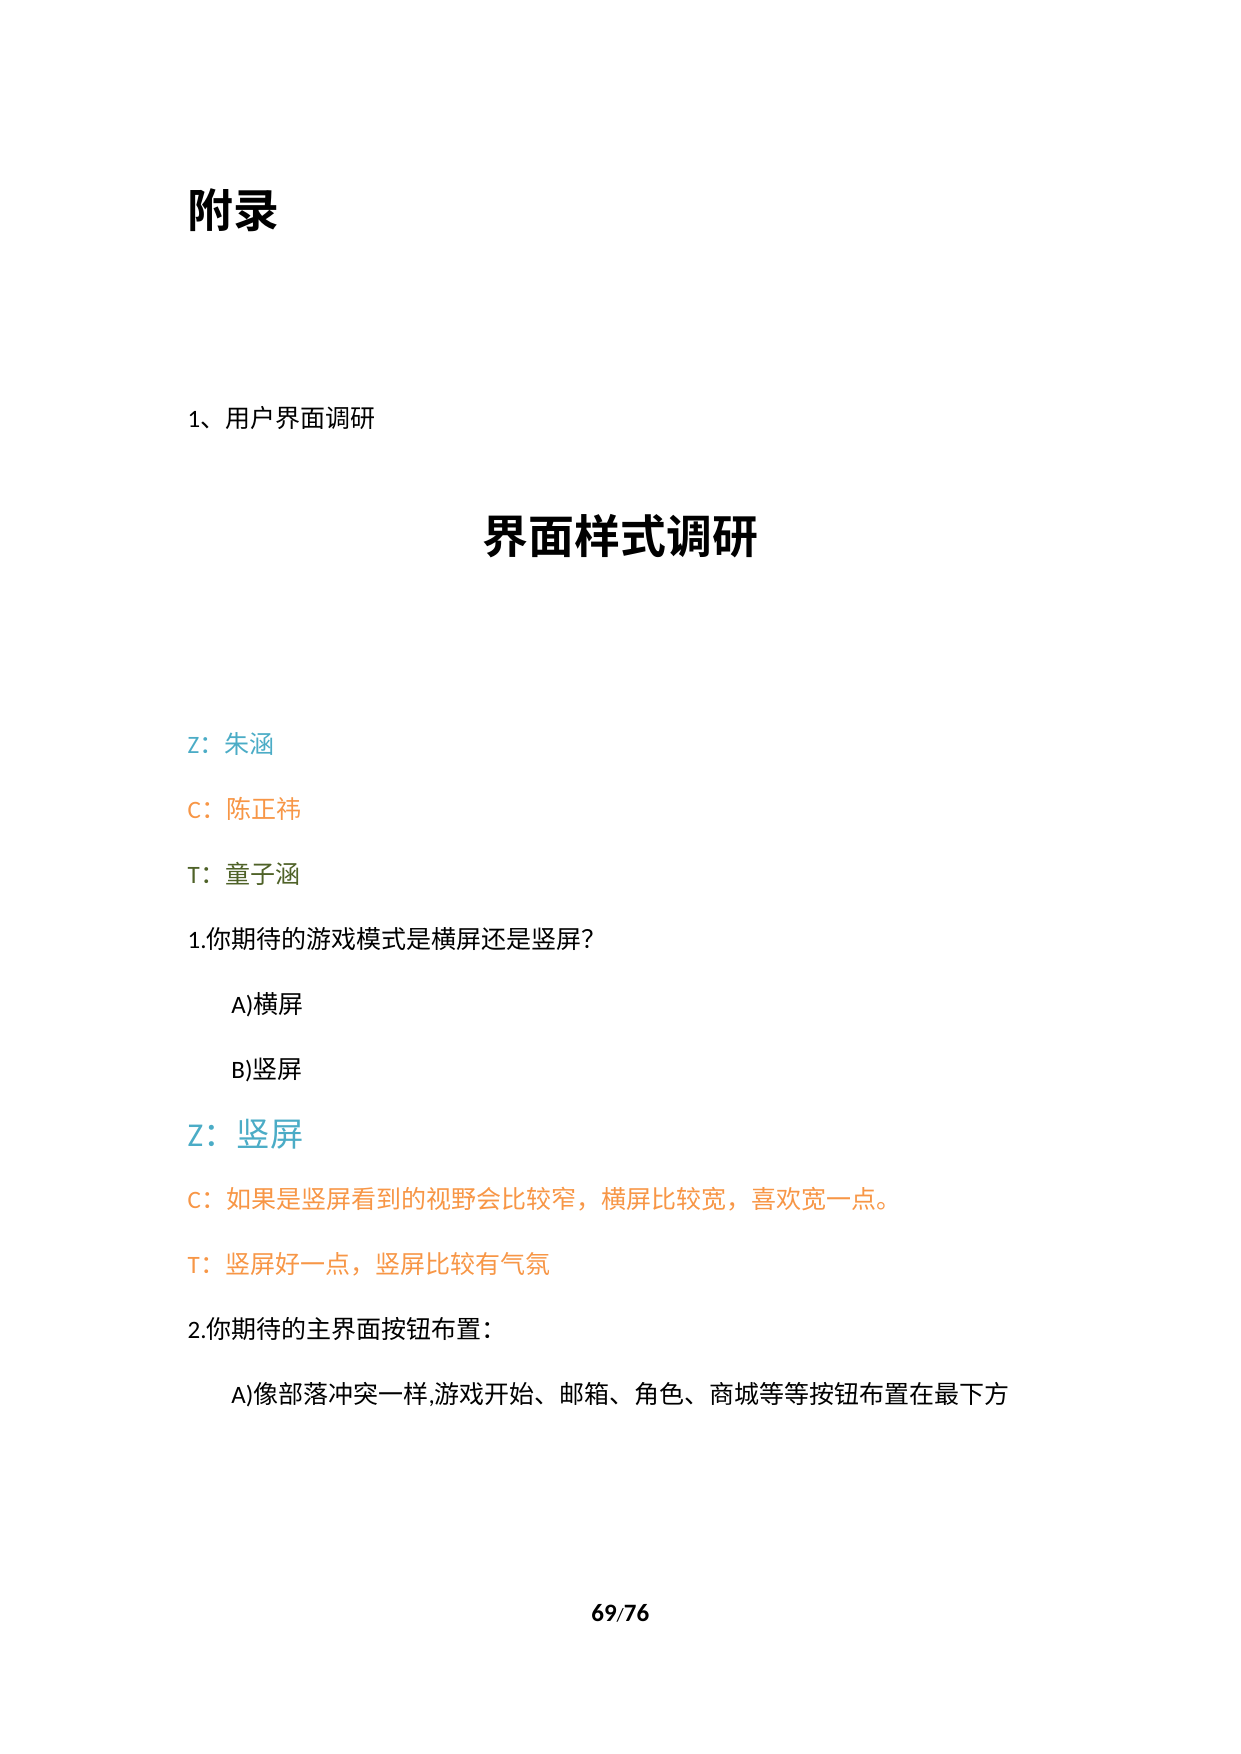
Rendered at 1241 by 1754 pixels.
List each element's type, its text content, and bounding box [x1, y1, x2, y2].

subtitle 界面样式调研 [187, 484, 1053, 582]
text 2.你期待的主界面按钮布置： [187, 1295, 1053, 1360]
subtitle 附录 [187, 158, 1053, 256]
text Z：竖屏 [187, 1100, 1053, 1165]
text Z：朱涵 [187, 710, 1053, 775]
text A)像部落冲突一样,游戏开始、邮箱、角色、商城等等按钮布置在最下方 [187, 1360, 1053, 1425]
text T：竖屏好一点，竖屏比较有气氛 [187, 1230, 1053, 1295]
text A)横屏 [187, 970, 1053, 1035]
text B)竖屏 [187, 1035, 1053, 1100]
text C：陈正祎 [187, 775, 1053, 840]
text C：如果是竖屏看到的视野会比较窄，横屏比较宽，喜欢宽一点。 [187, 1165, 1053, 1230]
text T：童子涵 [187, 840, 1053, 905]
text 1.你期待的游戏模式是横屏还是竖屏？ [187, 905, 1053, 970]
text 1、用户界面调研 [187, 384, 1053, 449]
